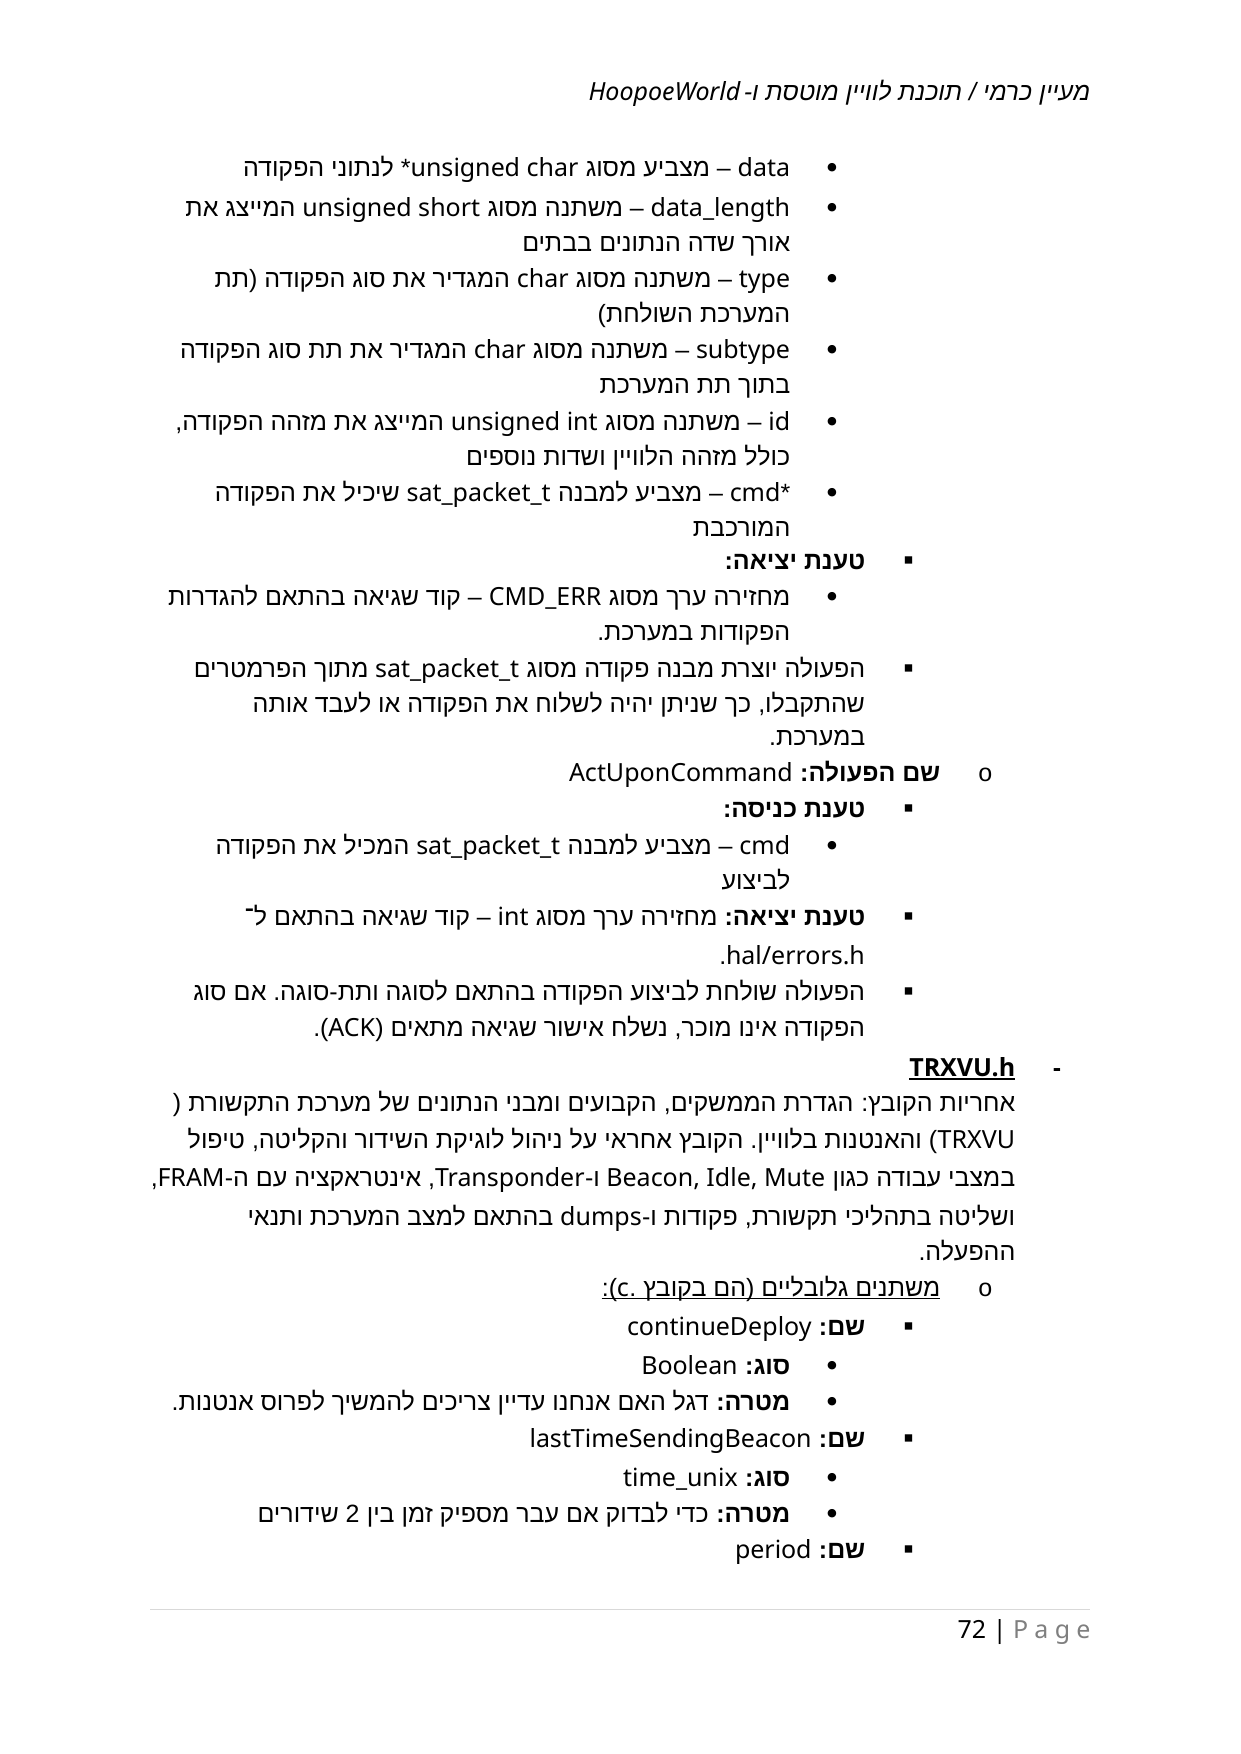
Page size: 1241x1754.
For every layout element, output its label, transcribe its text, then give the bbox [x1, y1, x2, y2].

list מטרה: דגל האם אנחנו עדיין צריכים להמשיך לפרוס אנטנות. [150, 1387, 828, 1416]
list שם: lastTimeSendingBeacon [150, 1420, 903, 1454]
list data – מצביע מסוג unsigned char* לנתוני הפקודה [150, 150, 828, 184]
list משתנים גלובליים (הם בקובץ .c): [150, 1269, 978, 1304]
list מטרה: כדי לבדוק אם עבר מספיק זמן בין 2 שידורים [150, 1499, 828, 1527]
list שם: continueDeploy [150, 1309, 903, 1343]
list טענת כניסה: [150, 794, 903, 823]
list סוג: Boolean [150, 1348, 828, 1382]
list cmd – מצביע למבנה sat_packet_t המכיל את הפקודה לביצוע [150, 827, 828, 894]
list הפעולה יוצרת מבנה פקודה מסוג sat_packet_t מתוך הפרמטרים שהתקבלו, כך שניתן יהיה לשלוח את הפקודה או לעבד אותה במערכת. [150, 650, 903, 751]
list TRXVU.h אחריות הקובץ: הגדרת הממשקים, הקבועים ומבני הנתונים של מערכת התקשורת (TRXVU) והאנטנות בלוויין. הקובץ אחראי על ניהול לוגיקת השידור והקליטה, טיפול במצבי עבודה כגון Beacon, Idle, Mute ו-Transponder, אינטראקציה עם ה-FRAM, ושליטה בתהליכי תקשורת, פקודות ו-dumps בהתאם למצב המערכת ותנאי ההפעלה. [150, 1049, 1053, 1265]
list טענת יציאה: [150, 546, 903, 575]
list טענת יציאה: מחזירה ערך מסוג int – קוד שגיאה בהתאם ל־hal/errors.h. [150, 899, 903, 972]
list שם: period [150, 1532, 903, 1566]
list שם הפעולה: ActUponCommand [150, 755, 978, 789]
list type – משתנה מסוג char המגדיר את סוג הפקודה (תת המערכת השולחת) [150, 261, 828, 328]
list מחזירה ערך מסוג CMD_ERR – קוד שגיאה בהתאם להגדרות הפקודות במערכת. [150, 579, 828, 646]
list subtype – משתנה מסוג char המגדיר את תת סוג הפקודה בתוך תת המערכת [150, 332, 828, 399]
list id – משתנה מסוג unsigned int המייצג את מזהה הפקודה, כולל מזהה הלוויין ושדות נוספים [150, 403, 828, 470]
list הפעולה שולחת לביצוע הפקודה בהתאם לסוגה ותת-סוגה. אם סוג הפקודה אינו מוכר, נשלח אישור שגיאה מתאים (ACK). [150, 977, 903, 1044]
list data_length – משתנה מסוג unsigned short המייצג את אורך שדה הנתונים בבתים [150, 189, 828, 256]
list *cmd – מצביע למבנה sat_packet_t שיכיל את הפקודה המורכבת [150, 474, 828, 542]
list סוג: time_unix [150, 1459, 828, 1493]
